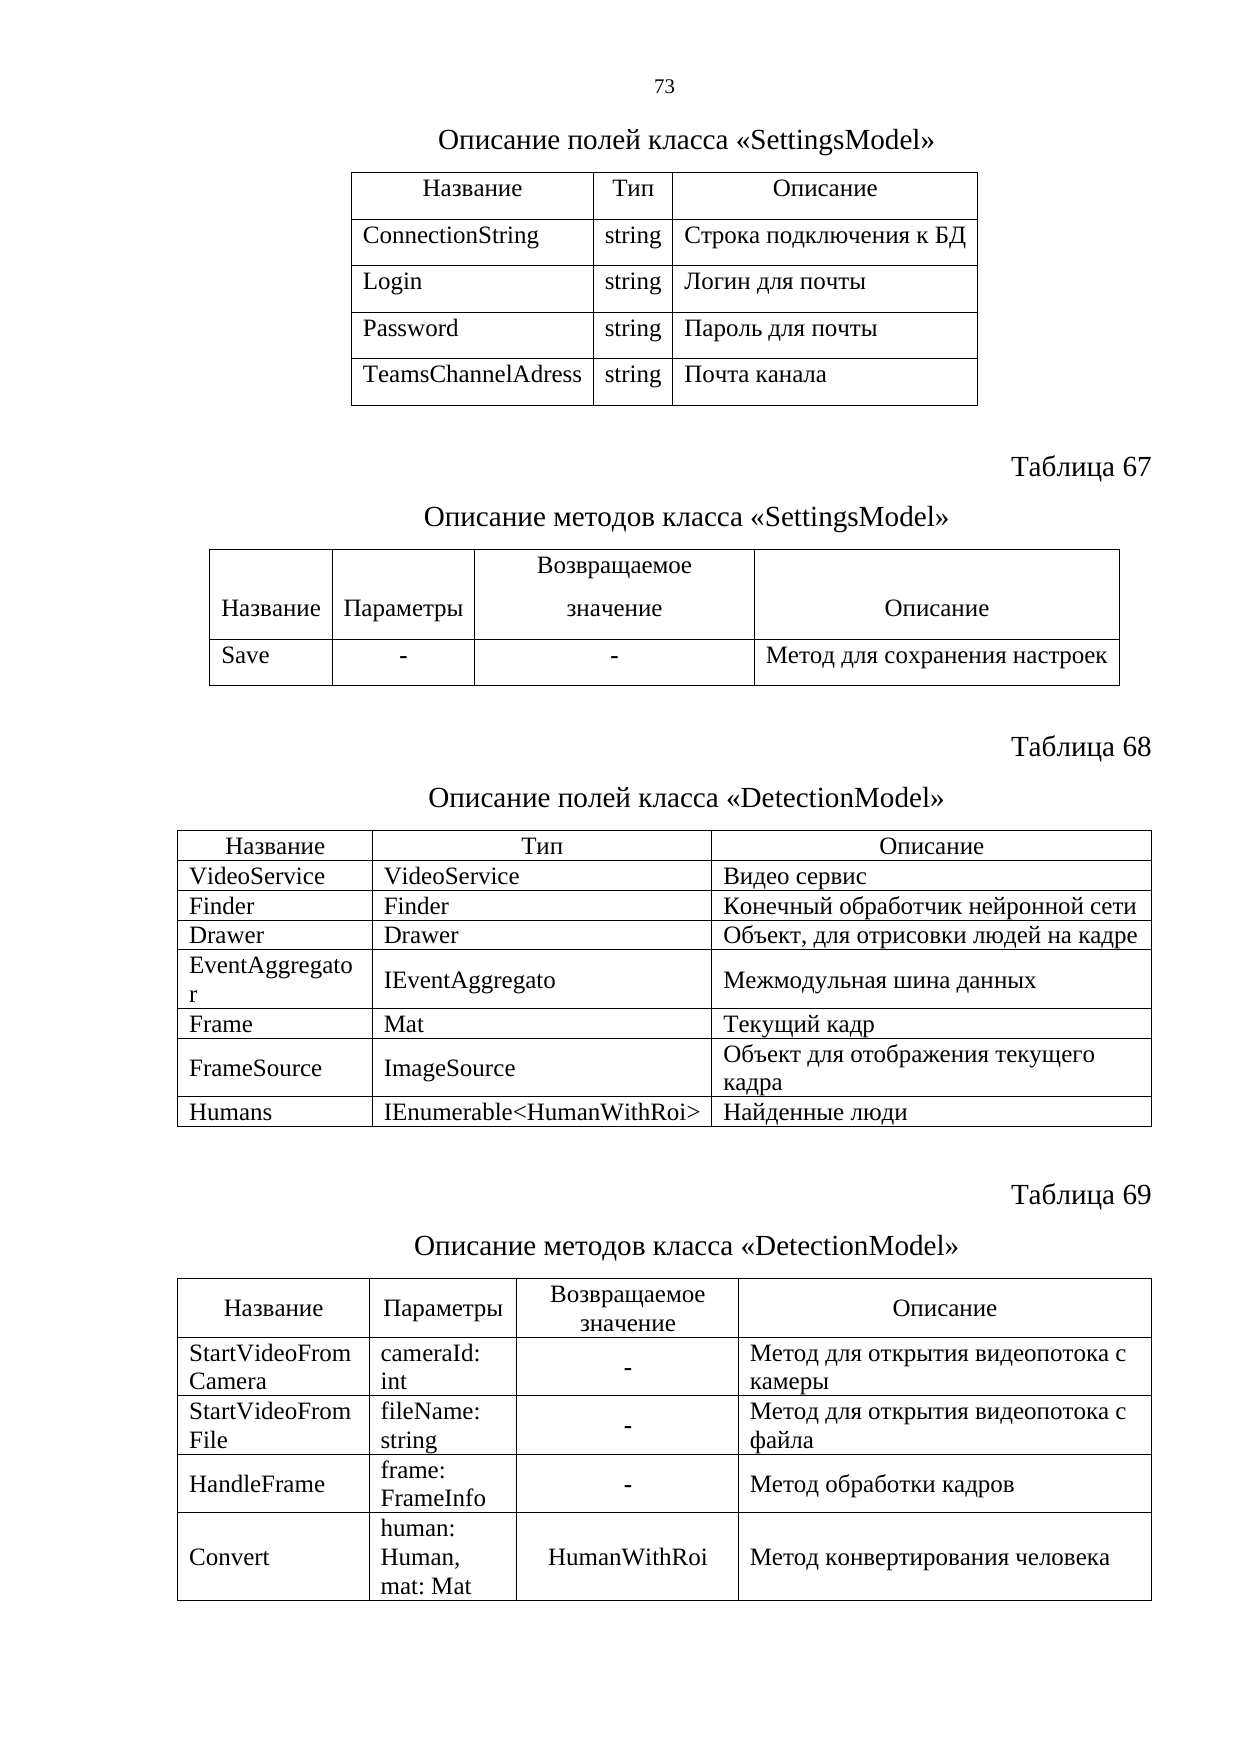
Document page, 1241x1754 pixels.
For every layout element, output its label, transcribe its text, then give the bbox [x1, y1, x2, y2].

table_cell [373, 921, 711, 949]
text Таблица 67 [177, 449, 1152, 482]
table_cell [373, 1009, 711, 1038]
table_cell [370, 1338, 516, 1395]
text Таблица 69 [177, 1177, 1152, 1211]
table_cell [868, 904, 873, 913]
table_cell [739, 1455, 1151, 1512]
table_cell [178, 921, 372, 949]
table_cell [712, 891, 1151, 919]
text Описание полей класса «DetectionModel» [177, 780, 1152, 813]
text Описание полей класса «SettingsModel» [177, 122, 1152, 156]
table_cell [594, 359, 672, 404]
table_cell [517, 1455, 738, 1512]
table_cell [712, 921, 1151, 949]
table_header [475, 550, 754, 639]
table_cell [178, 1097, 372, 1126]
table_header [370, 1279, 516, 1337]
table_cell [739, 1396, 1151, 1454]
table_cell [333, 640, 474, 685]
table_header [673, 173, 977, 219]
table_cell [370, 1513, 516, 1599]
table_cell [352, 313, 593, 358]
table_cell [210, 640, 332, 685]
text Описание методов класса «SettingsModel» [177, 499, 1152, 533]
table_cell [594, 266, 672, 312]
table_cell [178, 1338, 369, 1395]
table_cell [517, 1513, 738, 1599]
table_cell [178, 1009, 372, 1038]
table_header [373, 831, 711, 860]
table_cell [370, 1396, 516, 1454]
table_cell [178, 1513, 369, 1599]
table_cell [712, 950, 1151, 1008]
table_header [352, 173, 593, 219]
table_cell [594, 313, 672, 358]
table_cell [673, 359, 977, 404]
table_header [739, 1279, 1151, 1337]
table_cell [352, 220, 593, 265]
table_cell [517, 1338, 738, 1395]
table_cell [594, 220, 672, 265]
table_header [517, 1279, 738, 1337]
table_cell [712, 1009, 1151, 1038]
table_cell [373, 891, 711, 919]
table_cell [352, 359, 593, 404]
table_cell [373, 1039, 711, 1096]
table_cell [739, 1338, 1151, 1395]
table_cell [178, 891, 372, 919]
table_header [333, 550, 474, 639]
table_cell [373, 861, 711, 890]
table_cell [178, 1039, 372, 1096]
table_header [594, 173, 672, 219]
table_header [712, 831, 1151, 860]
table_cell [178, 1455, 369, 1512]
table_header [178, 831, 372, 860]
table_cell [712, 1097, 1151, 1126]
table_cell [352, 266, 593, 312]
text Описание методов класса «DetectionModel» [177, 1228, 1152, 1261]
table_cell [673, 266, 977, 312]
text Таблица 68 [177, 729, 1152, 763]
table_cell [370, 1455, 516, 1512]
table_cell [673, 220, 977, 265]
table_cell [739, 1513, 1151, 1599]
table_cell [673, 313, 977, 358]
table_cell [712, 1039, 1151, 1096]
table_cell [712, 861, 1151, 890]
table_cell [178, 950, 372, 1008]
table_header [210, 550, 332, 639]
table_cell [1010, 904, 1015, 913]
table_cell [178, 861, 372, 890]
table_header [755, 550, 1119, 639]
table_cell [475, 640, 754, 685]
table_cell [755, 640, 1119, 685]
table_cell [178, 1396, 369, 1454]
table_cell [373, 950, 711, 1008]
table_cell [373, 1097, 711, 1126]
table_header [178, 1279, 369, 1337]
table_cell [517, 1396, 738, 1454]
